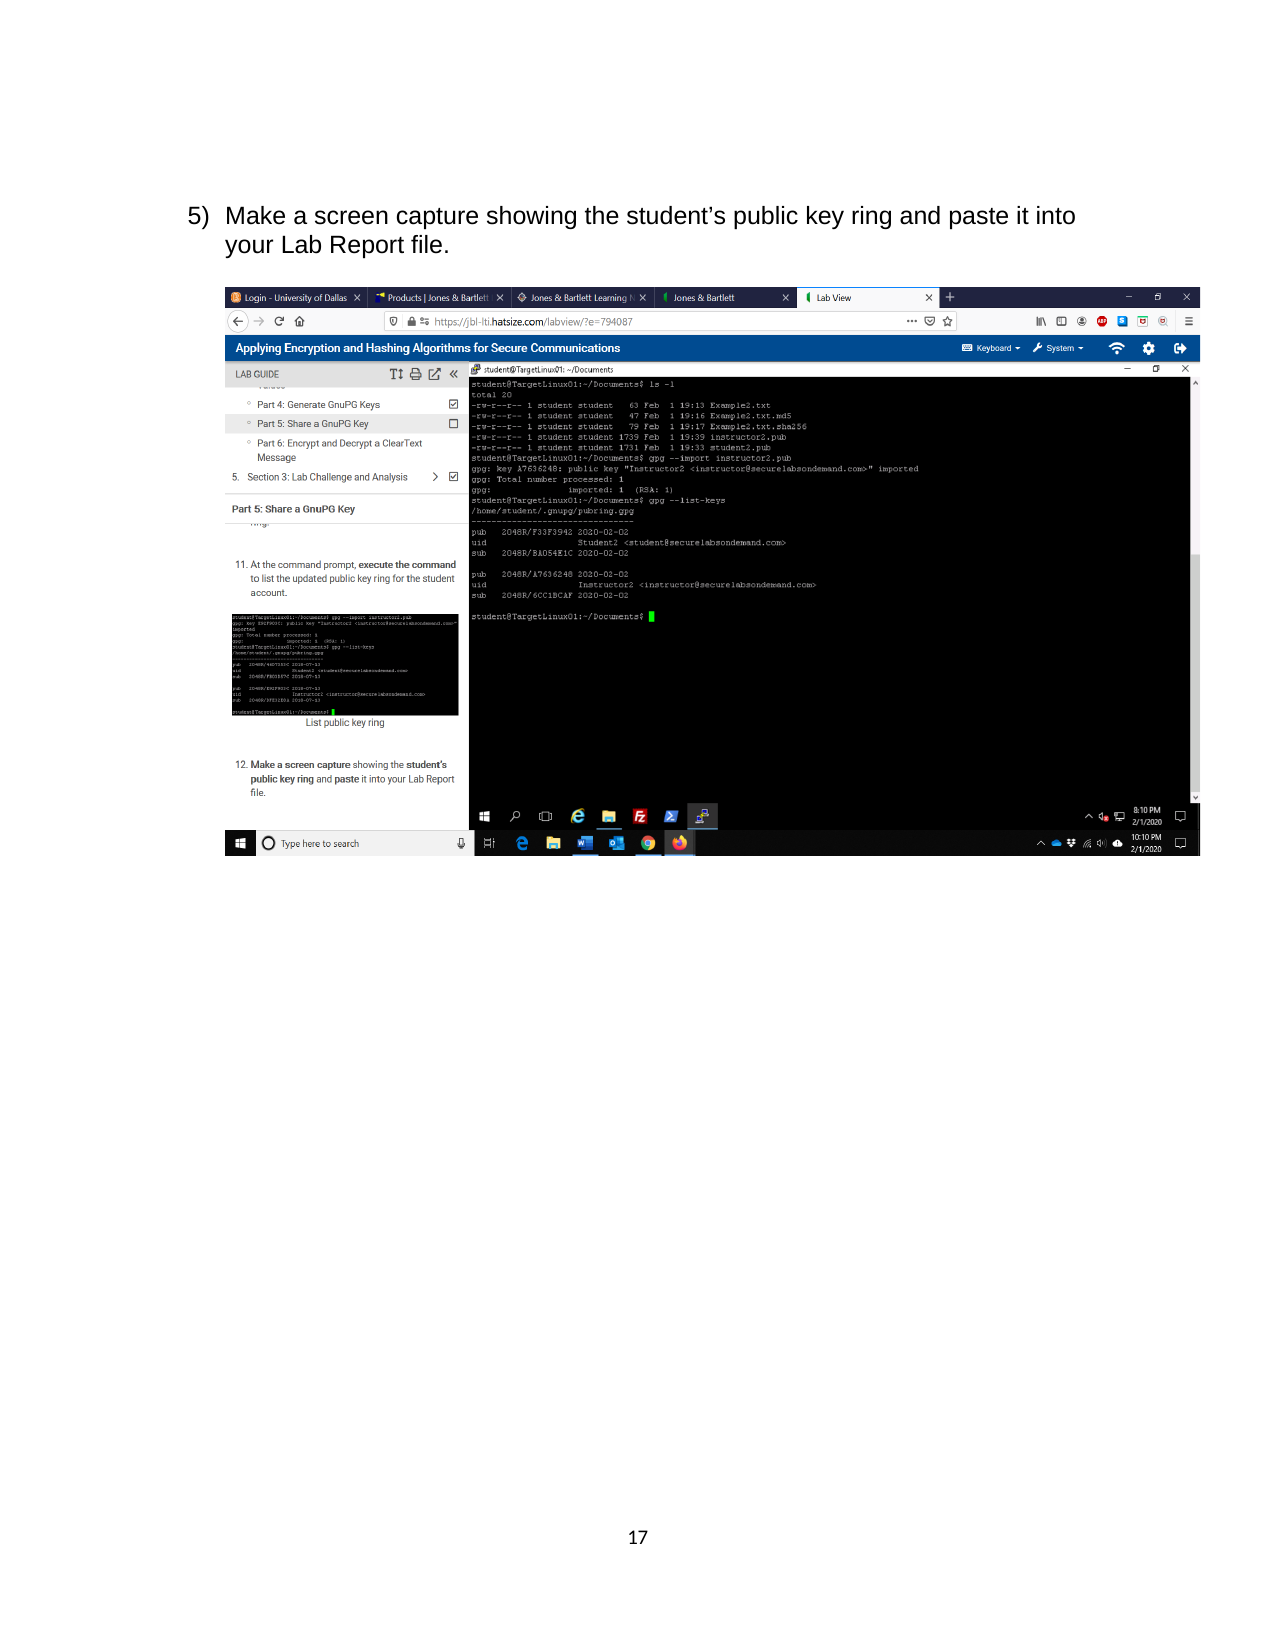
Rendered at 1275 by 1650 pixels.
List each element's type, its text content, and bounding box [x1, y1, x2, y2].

list Make a screen capture showing the student’s public key ring and paste it into your Lab Report file. [187, 201, 1125, 258]
picture [225, 287, 1200, 856]
